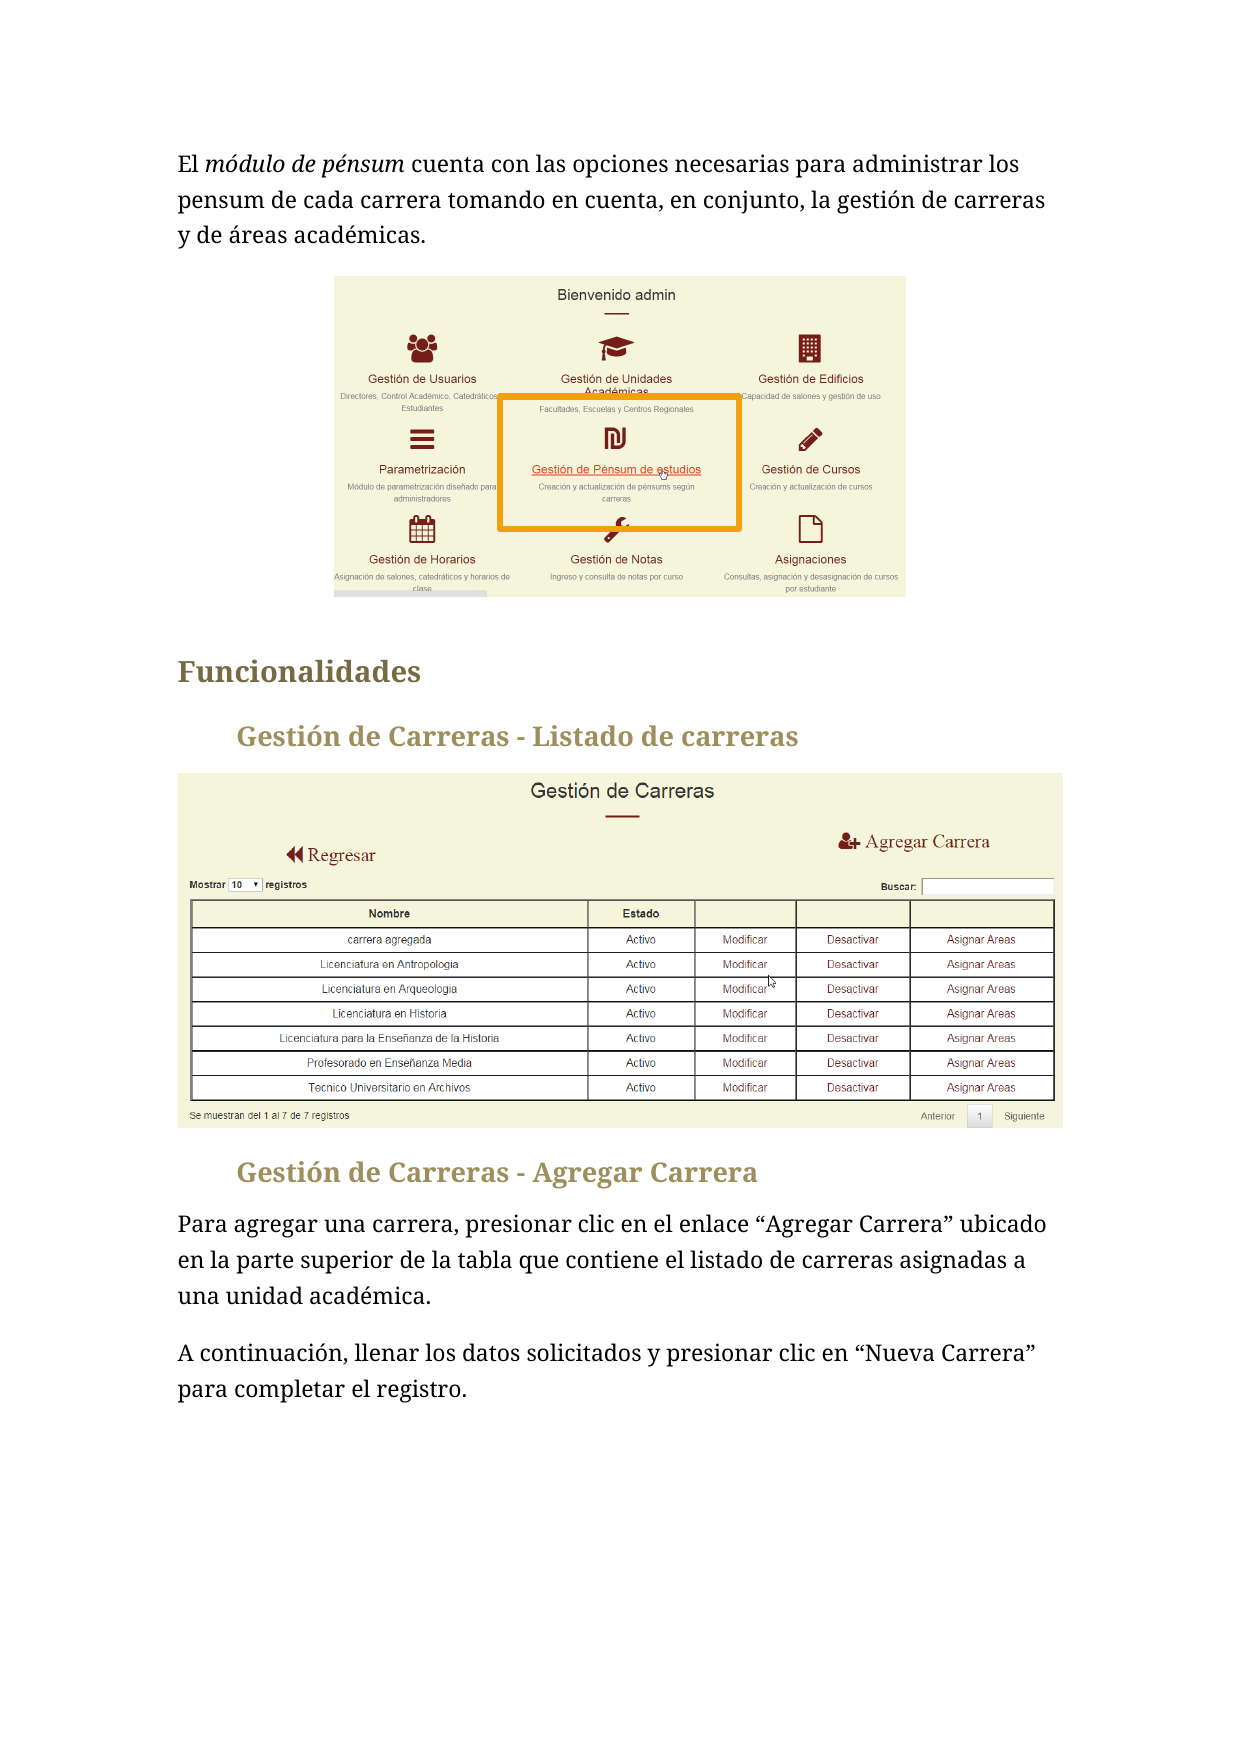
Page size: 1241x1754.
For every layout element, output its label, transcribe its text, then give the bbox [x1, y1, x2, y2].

picture [334, 276, 907, 597]
subtitle Gestión de Carreras - Listado de carreras [177, 718, 1063, 754]
picture [177, 773, 1063, 1128]
subtitle Funcionalidades [177, 651, 1063, 691]
text A continuación, llenar los datos solicitados y presionar clic en “Nueva Carrera” para completar el registro. [177, 1337, 1063, 1404]
subtitle Gestión de Carreras - Agregar Carrera [177, 1153, 1063, 1190]
text El módulo de pénsum cuenta con las opciones necesarias para administrar los pensum de cada carrera tomando en cuenta, en conjunto, la gestión de carreras y de áreas académicas. [177, 148, 1063, 251]
text Para agregar una carrera, presionar clic en el enlace “Agregar Carrera” ubicado en la parte superior de la tabla que contiene el listado de carreras asignadas a una unidad académica. [177, 1208, 1063, 1312]
